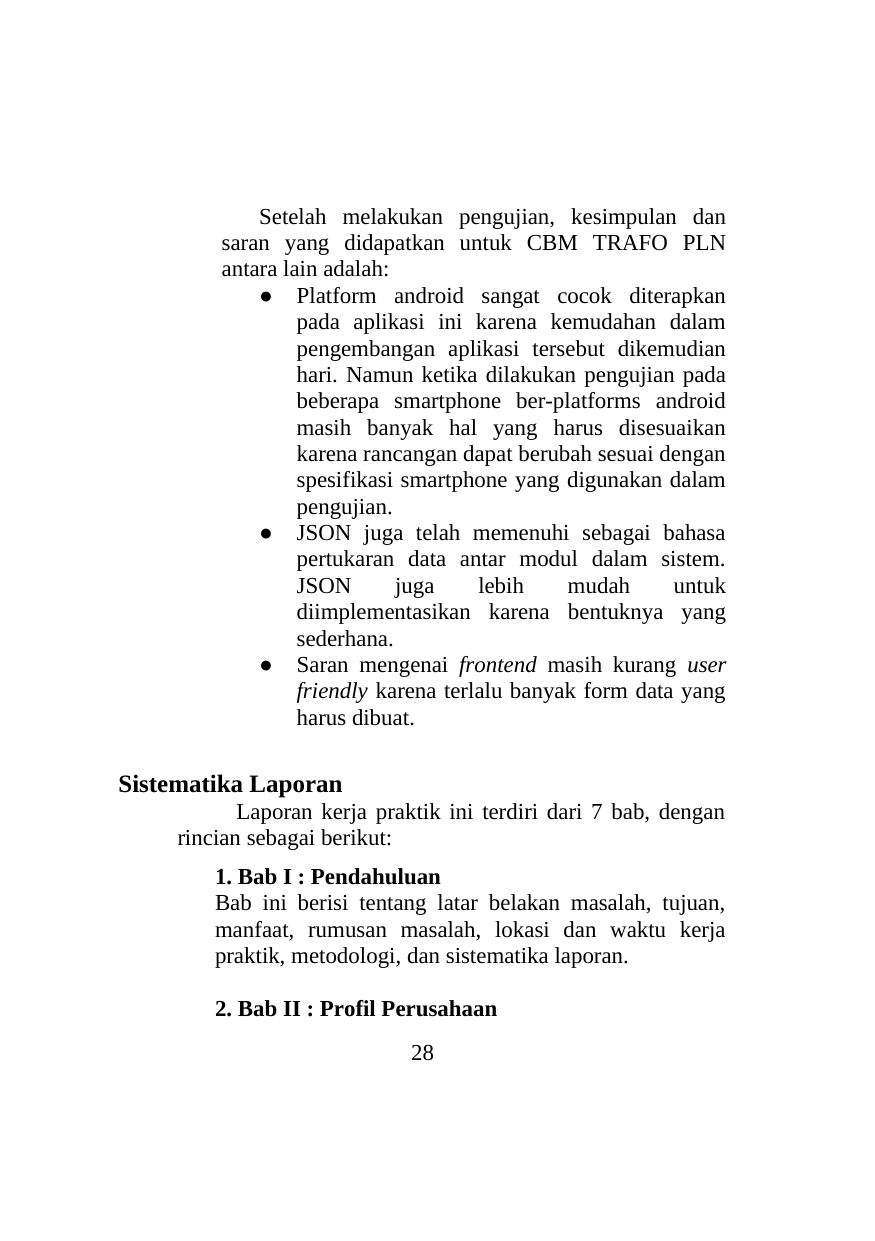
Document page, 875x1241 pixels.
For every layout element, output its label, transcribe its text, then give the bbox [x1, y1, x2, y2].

list Platform android sangat cocok diterapkan pada aplikasi ini karena kemudahan dalam pengembangan aplikasi tersebut dikemudian hari. Namun ketika dilakukan pengujian pada beberapa smartphone ber-platforms android masih banyak hal yang harus disesuaikan karena rancangan dapat berubah sesuai dengan spesifikasi smartphone yang digunakan dalam pengujian. [259, 282, 726, 519]
text Setelah melakukan pengujian, kesimpulan dan saran yang didapatkan untuk CBM TRAFO PLN antara lain adalah: [221, 203, 726, 282]
text Bab ini berisi tentang latar belakan masalah, tujuan, manfaat, rumusan masalah, lokasi dan waktu kerja praktik, metodologi, dan sistematika laporan. [215, 889, 726, 968]
text 1. Bab I : Pendahuluan [215, 863, 726, 889]
text 2. Bab II : Profil Perusahaan [215, 995, 726, 1021]
list Saran mengenai frontend masih kurang user friendly karena terlalu banyak form data yang harus dibuat. [259, 651, 726, 730]
list JSON juga telah memenuhi sebagai bahasa pertukaran data antar modul dalam sistem. JSON juga lebih mudah untuk diimplementasikan karena bentuknya yang sederhana. [259, 519, 726, 651]
text Laporan kerja praktik ini terdiri dari 7 bab, dengan rincian sebagai berikut: [177, 798, 726, 850]
subtitle Sistematika Laporan [118, 769, 726, 798]
